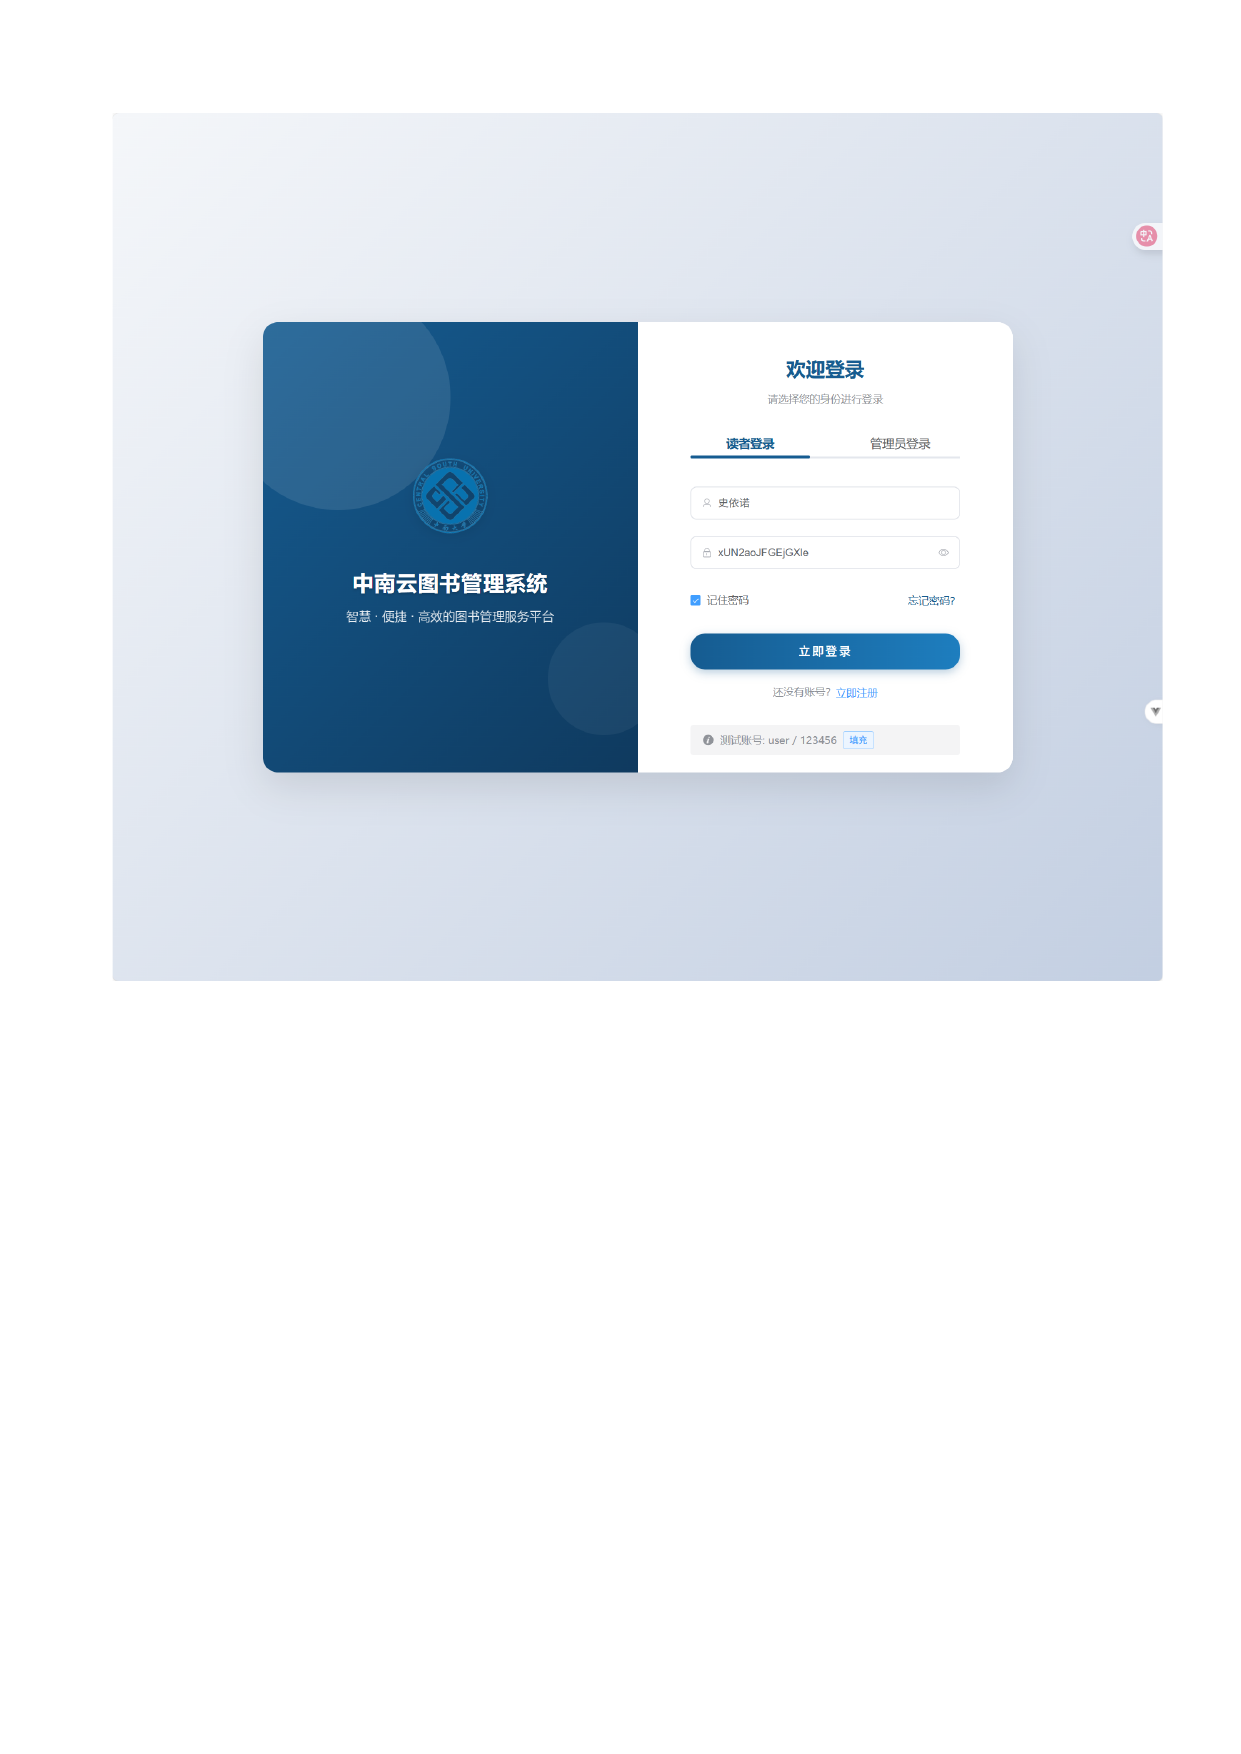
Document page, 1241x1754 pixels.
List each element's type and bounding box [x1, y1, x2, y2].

picture [112, 113, 1163, 981]
